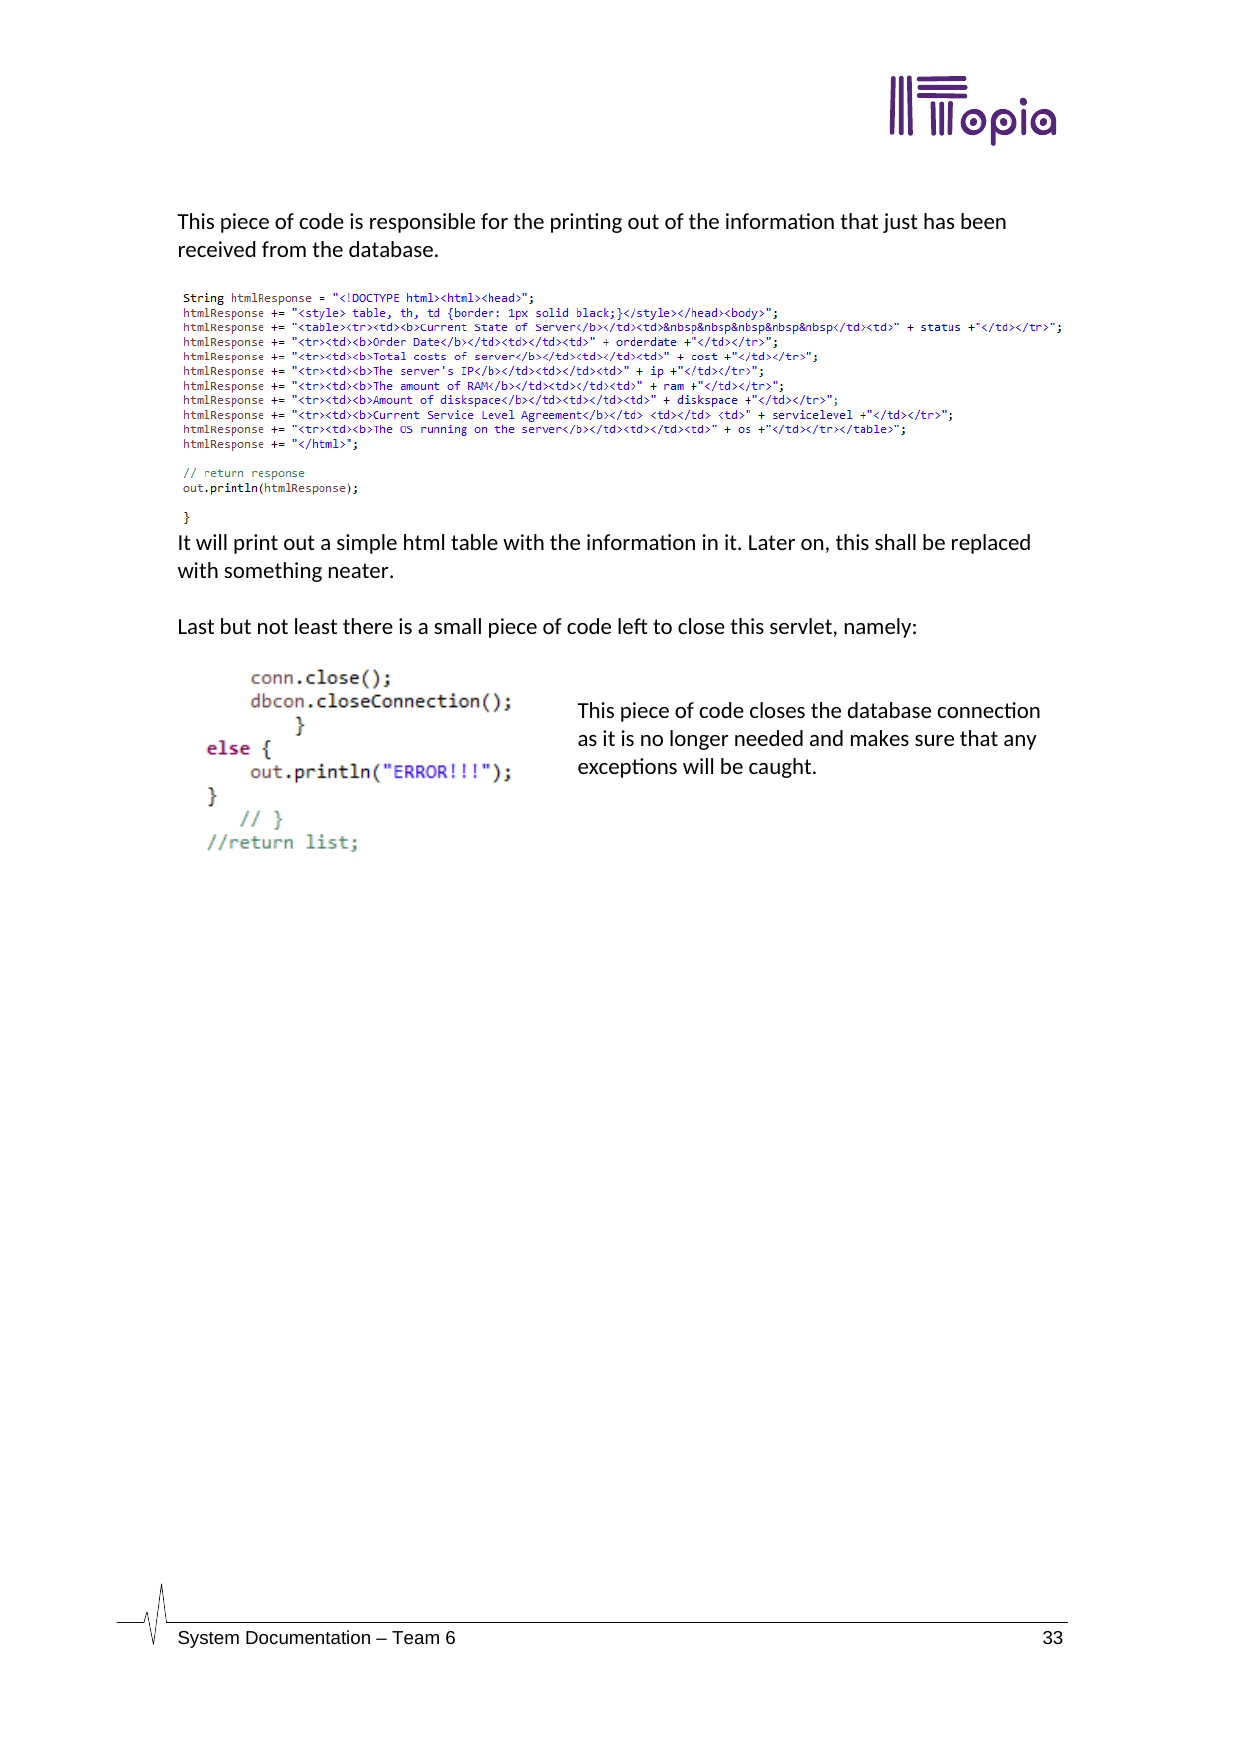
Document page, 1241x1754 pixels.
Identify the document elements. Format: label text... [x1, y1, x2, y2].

text This piece of code is responsible for the printing out of the information that just has been received from the database. [177, 207, 1063, 263]
text This piece of code closes the database connection as it is no longer needed and makes sure that any exceptions will be caught. [559, 696, 1063, 780]
text It will print out a simple html table with the information in it. Later on, this shall be replaced with something neater. [177, 529, 1063, 584]
text Last but not least there is a small piece of code left to close this servlet, namely: [177, 612, 1063, 640]
picture [177, 659, 559, 874]
picture [177, 290, 1063, 529]
